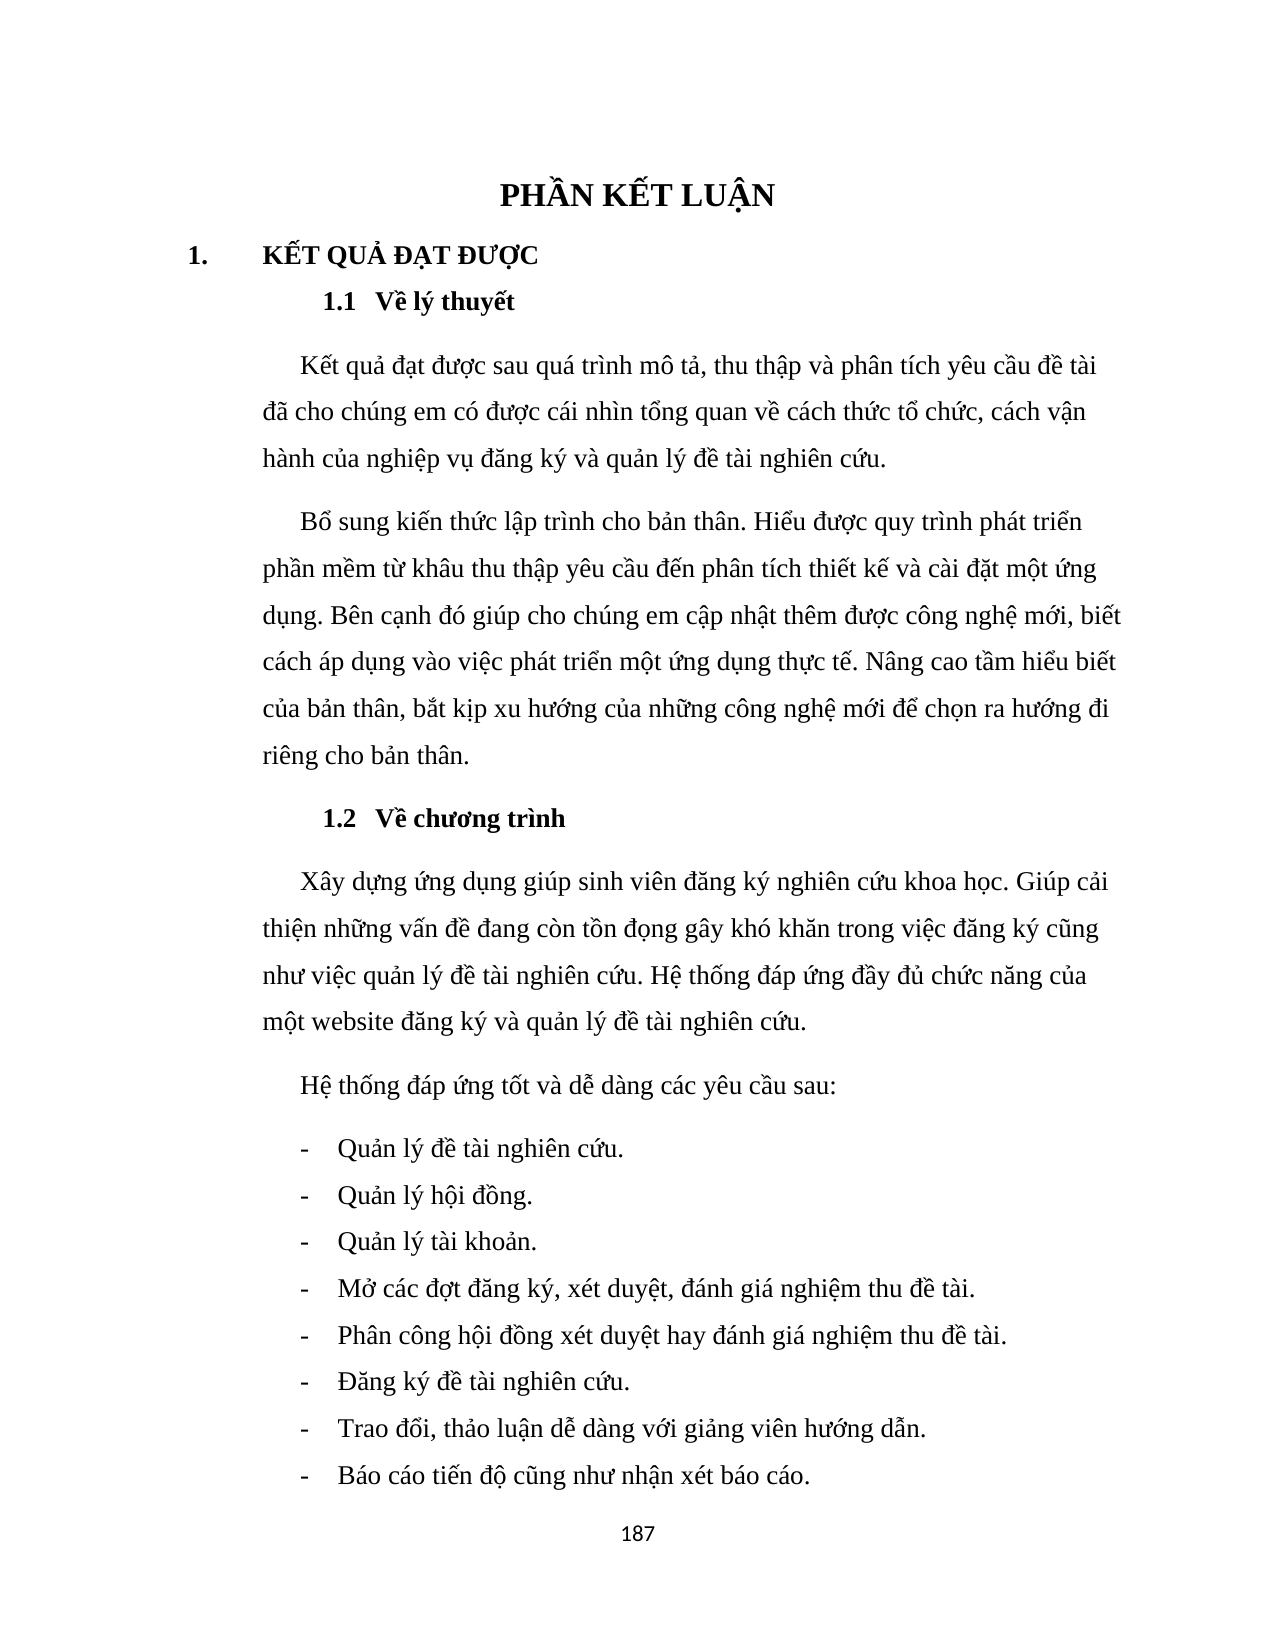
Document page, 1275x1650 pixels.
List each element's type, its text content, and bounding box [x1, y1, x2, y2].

list Về lý thuyết [356, 285, 1125, 317]
text Xây dựng ứng dụng giúp sinh viên đăng ký nghiên cứu khoa học. Giúp cải thiện những vấn đề đang còn tồn đọng gây khó khăn trong việc đăng ký cũng như việc quản lý đề tài nghiên cứu. Hệ thống đáp ứng đầy đủ chức năng của một website đăng ký và quản lý đề tài nghiên cứu. [262, 865, 1125, 1037]
list Báo cáo tiến độ cũng như nhận xét báo cáo. [300, 1459, 1125, 1490]
list Trao đổi, thảo luận dễ dàng với giảng viên hướng dẫn. [300, 1412, 1125, 1443]
list Quản lý đề tài nghiên cứu. [300, 1132, 1125, 1163]
list Quản lý tài khoản. [300, 1225, 1125, 1257]
text Hệ thống đáp ứng tốt và dễ dàng các yêu cầu sau: [262, 1069, 1125, 1100]
list Đăng ký đề tài nghiên cứu. [300, 1365, 1125, 1397]
text Bổ sung kiến thức lập trình cho bản thân. Hiểu được quy trình phát triển phần mềm từ khâu thu thập yêu cầu đến phân tích thiết kế và cài đặt một ứng dụng. Bên cạnh đó giúp cho chúng em cập nhật thêm được công nghệ mới, biết cách áp dụng vào việc phát triển một ứng dụng thực tế. Nâng cao tầm hiểu biết của bản thân, bắt kịp xu hướng của những công nghệ mới để chọn ra hướng đi riêng cho bản thân. [262, 505, 1125, 770]
list Quản lý hội đồng. [300, 1179, 1125, 1210]
list KẾT QUẢ ĐẠT ĐƯỢC [187, 239, 1125, 270]
list Mở các đợt đăng ký, xét duyệt, đánh giá nghiệm thu đề tài. [300, 1272, 1125, 1303]
text Kết quả đạt được sau quá trình mô tả, thu thập và phân tích yêu cầu đề tài đã cho chúng em có được cái nhìn tổng quan về cách thức tổ chức, cách vận hành của nghiệp vụ đăng ký và quản lý đề tài nghiên cứu. [262, 349, 1125, 473]
subtitle PHẦN KẾT LUẬN [150, 175, 1125, 213]
list Về chương trình [356, 802, 1125, 833]
list Phân công hội đồng xét duyệt hay đánh giá nghiệm thu đề tài. [300, 1319, 1125, 1350]
